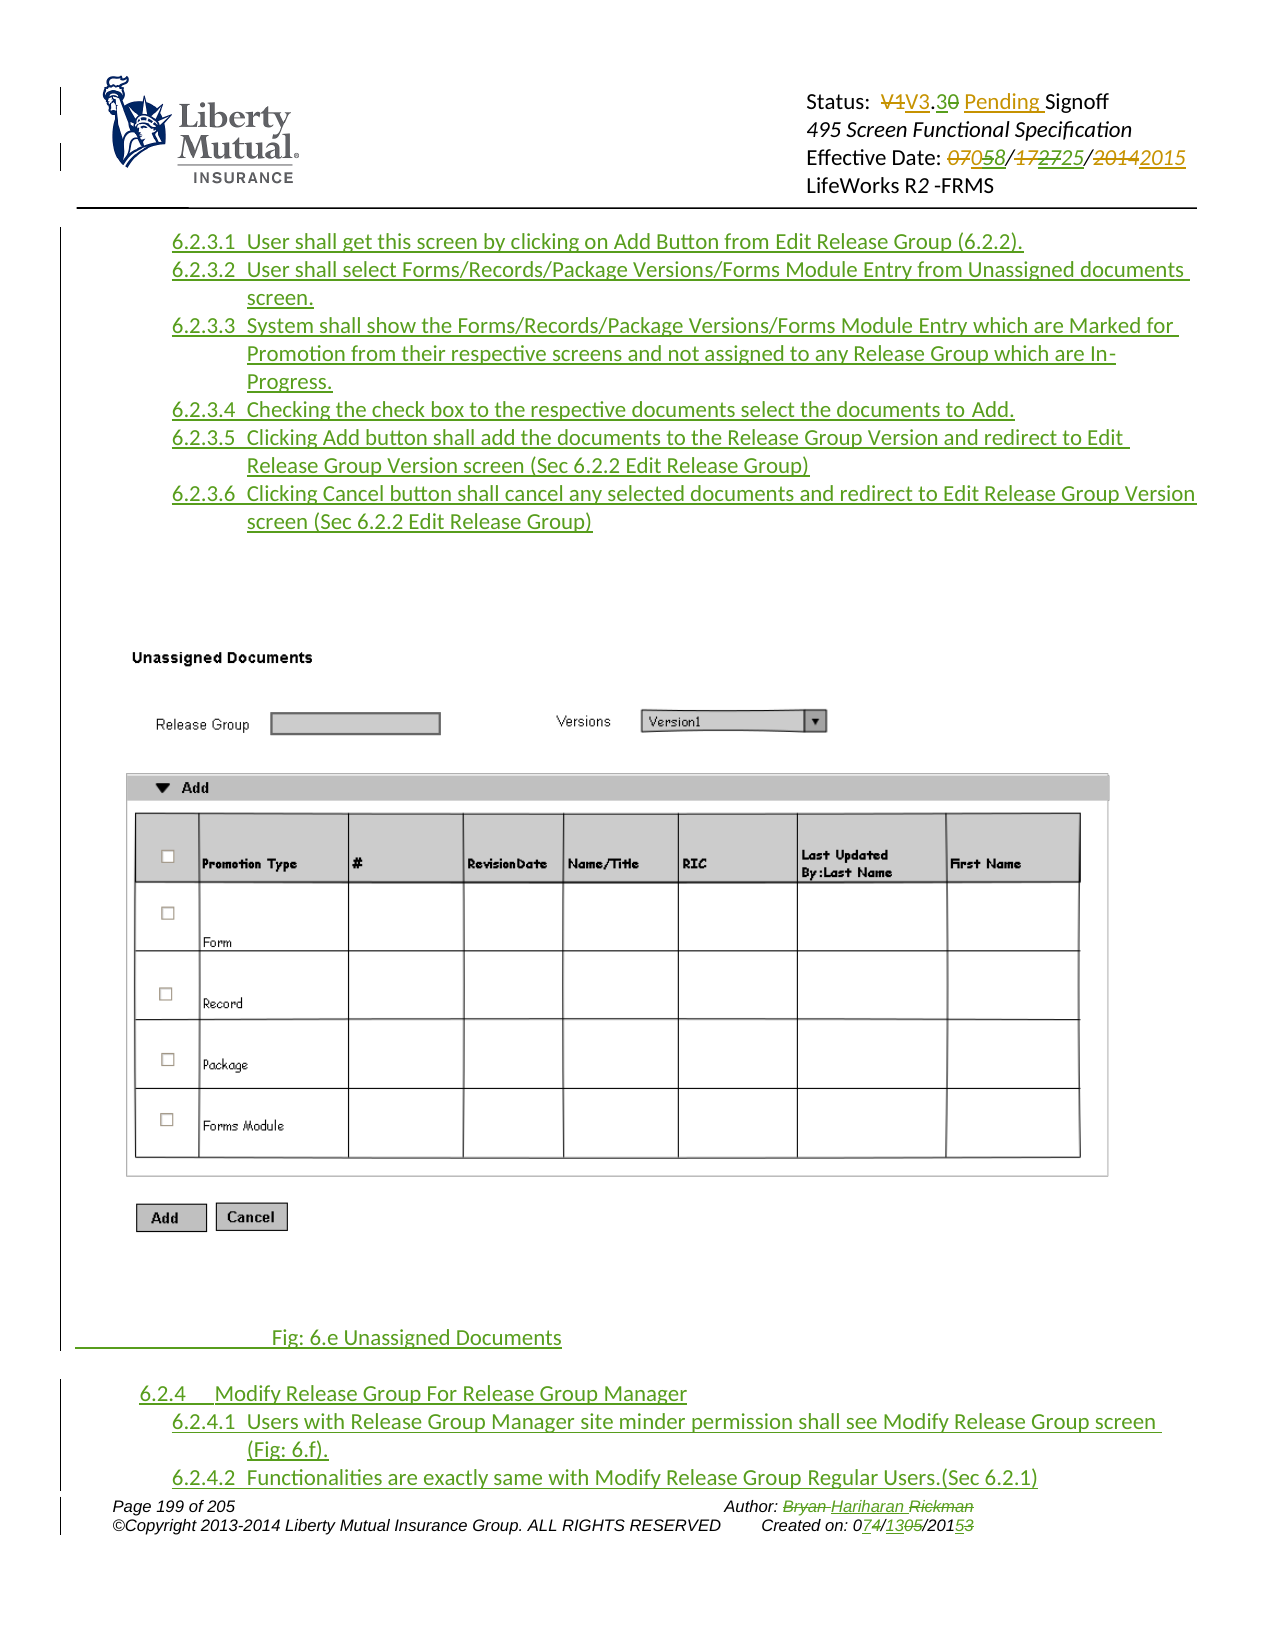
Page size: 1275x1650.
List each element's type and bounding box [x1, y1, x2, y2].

picture [75, 591, 1200, 1290]
picture [80, 52, 322, 206]
